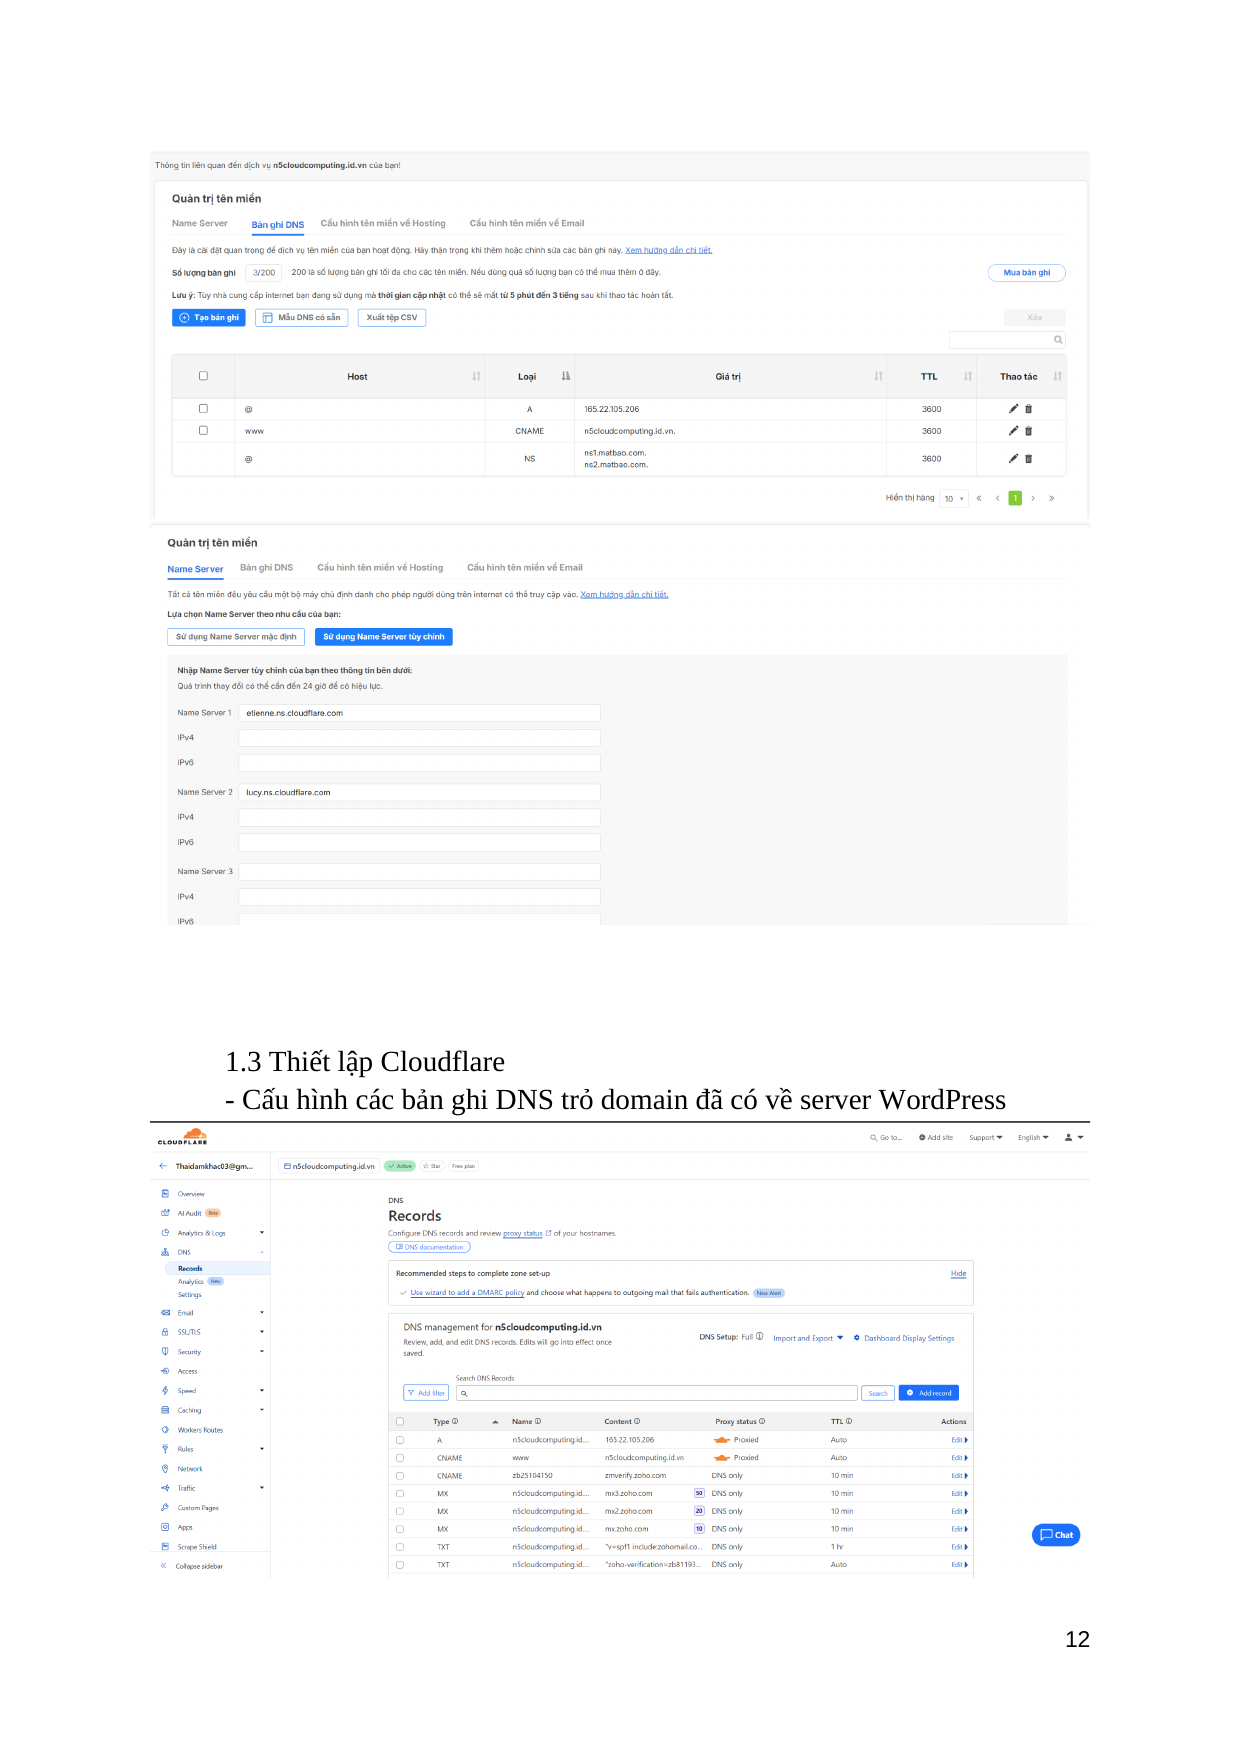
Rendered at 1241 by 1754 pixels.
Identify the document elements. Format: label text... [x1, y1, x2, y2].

picture [150, 522, 1091, 925]
picture [150, 1121, 1091, 1578]
picture [150, 147, 1091, 519]
subtitle 1.3 Thiết lập Cloudflare - Cấu hình các bản ghi DNS trỏ domain đã có về server WordPress [225, 1044, 1090, 1116]
